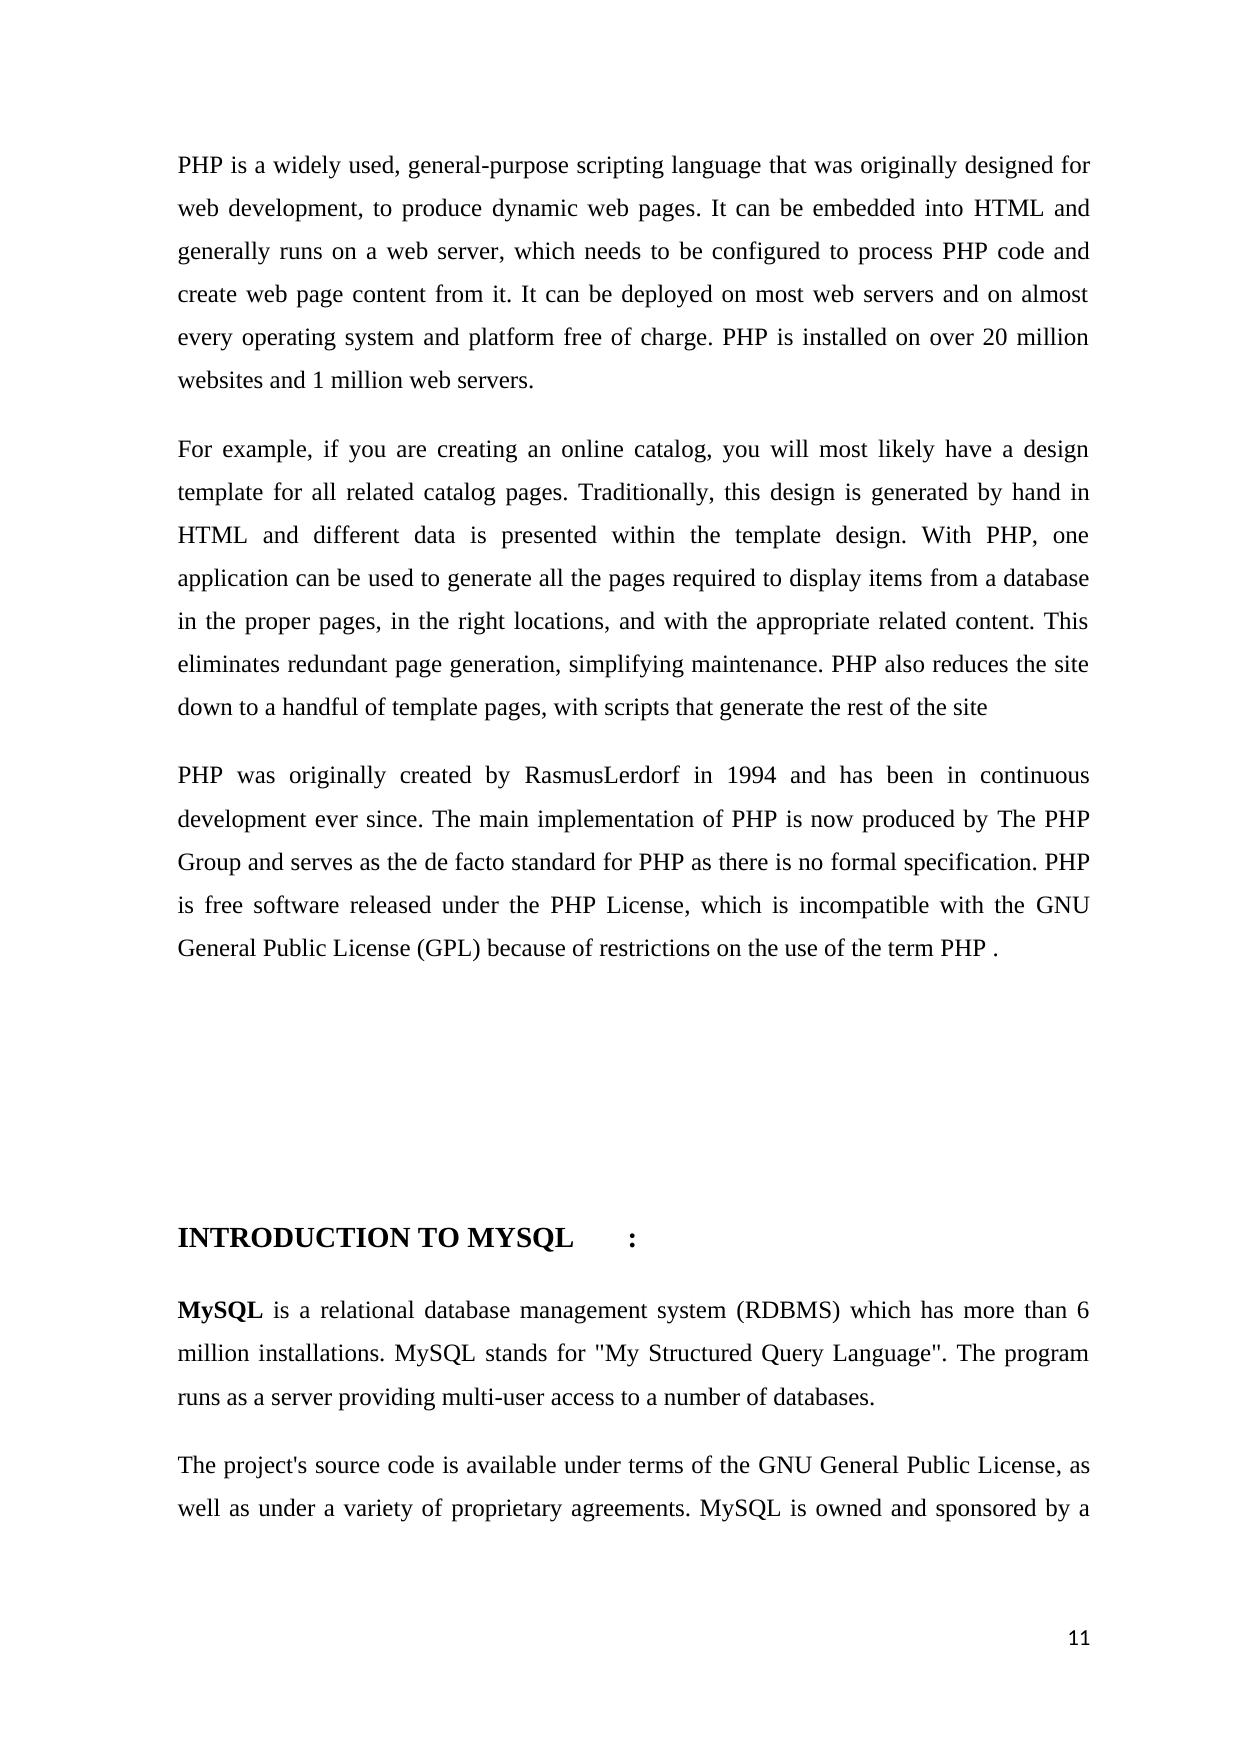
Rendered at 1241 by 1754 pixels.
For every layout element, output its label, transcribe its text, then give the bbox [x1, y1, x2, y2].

text PHP is a widely used, general-purpose scripting language that was originally designed for web development, to produce dynamic web pages. It can be embedded into HTML and generally runs on a web server, which needs to be configured to process PHP code and create web page content from it. It can be deployed on most web servers and on almost every operating system and platform free of charge. PHP is installed on over 20 million websites and 1 million web servers. [177, 150, 1090, 394]
text INTRODUCTION TO MYSQL : [177, 1220, 1090, 1253]
text MySQL is a relational database management system (RDBMS) which has more than 6 million installations. MySQL stands for "My Structured Query Language". The program runs as a server providing multi-user access to a number of databases. [177, 1295, 1090, 1410]
text For example, if you are creating an online catalog, you will most likely have a design template for all related catalog pages. Traditionally, this design is generated by hand in HTML and different data is presented within the template design. With PHP, one application can be used to generate all the pages required to display items from a database in the proper pages, in the right locations, and with the appropriate related content. This eliminates redundant page generation, simplifying maintenance. PHP also reduces the site down to a handful of template pages, with scripts that generate the rest of the site [177, 434, 1090, 721]
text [177, 1450, 1090, 1522]
text PHP was originally created by RasmusLerdorf in 1994 and has been in continuous development ever since. The main implementation of PHP is now produced by The PHP Group and serves as the de facto standard for PHP as there is no formal specification. PHP is free software released under the PHP License, which is incompatible with the GNU General Public License (GPL) because of restrictions on the use of the term PHP . [177, 761, 1090, 962]
